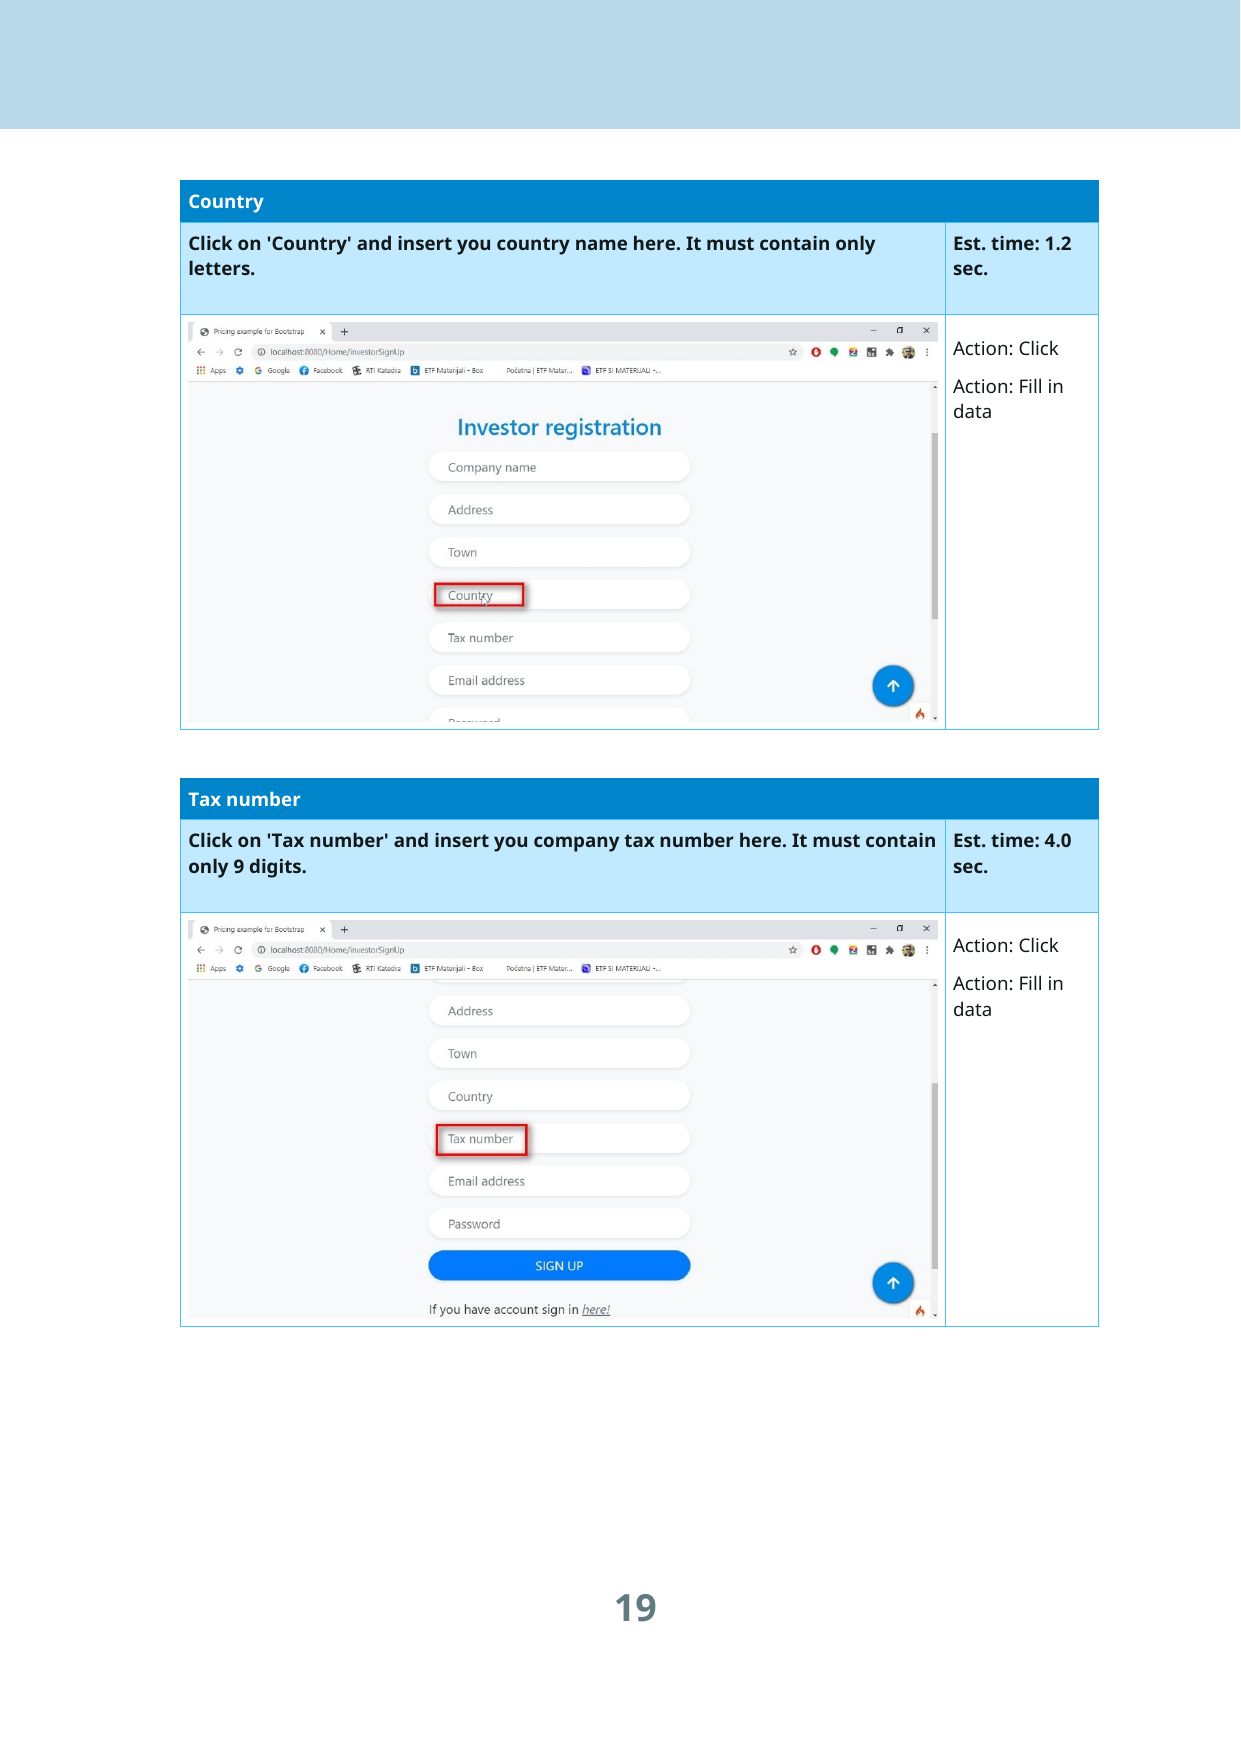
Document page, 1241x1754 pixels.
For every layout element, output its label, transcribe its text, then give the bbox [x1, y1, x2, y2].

table_cell [181, 315, 945, 729]
table_cell Est. time: 1.2 sec. [946, 223, 1098, 314]
picture [188, 322, 938, 722]
table_cell [181, 913, 945, 1326]
table_cell Action: Click Action: Fill in data [946, 315, 1098, 729]
picture [188, 920, 938, 1319]
table_header [946, 779, 1098, 819]
table_header [946, 181, 1098, 222]
table_cell Click on 'Tax number' and insert you company tax number here. It must contain only 9 digits. [181, 820, 945, 912]
table_cell Click on 'Country' and insert you country name here. It must contain only letters. [181, 223, 945, 314]
table_cell Est. time: 4.0 sec. [946, 820, 1098, 912]
table_cell Action: Click Action: Fill in data [946, 913, 1098, 1326]
table_header Country [181, 181, 945, 222]
table_header Tax number [181, 779, 945, 819]
